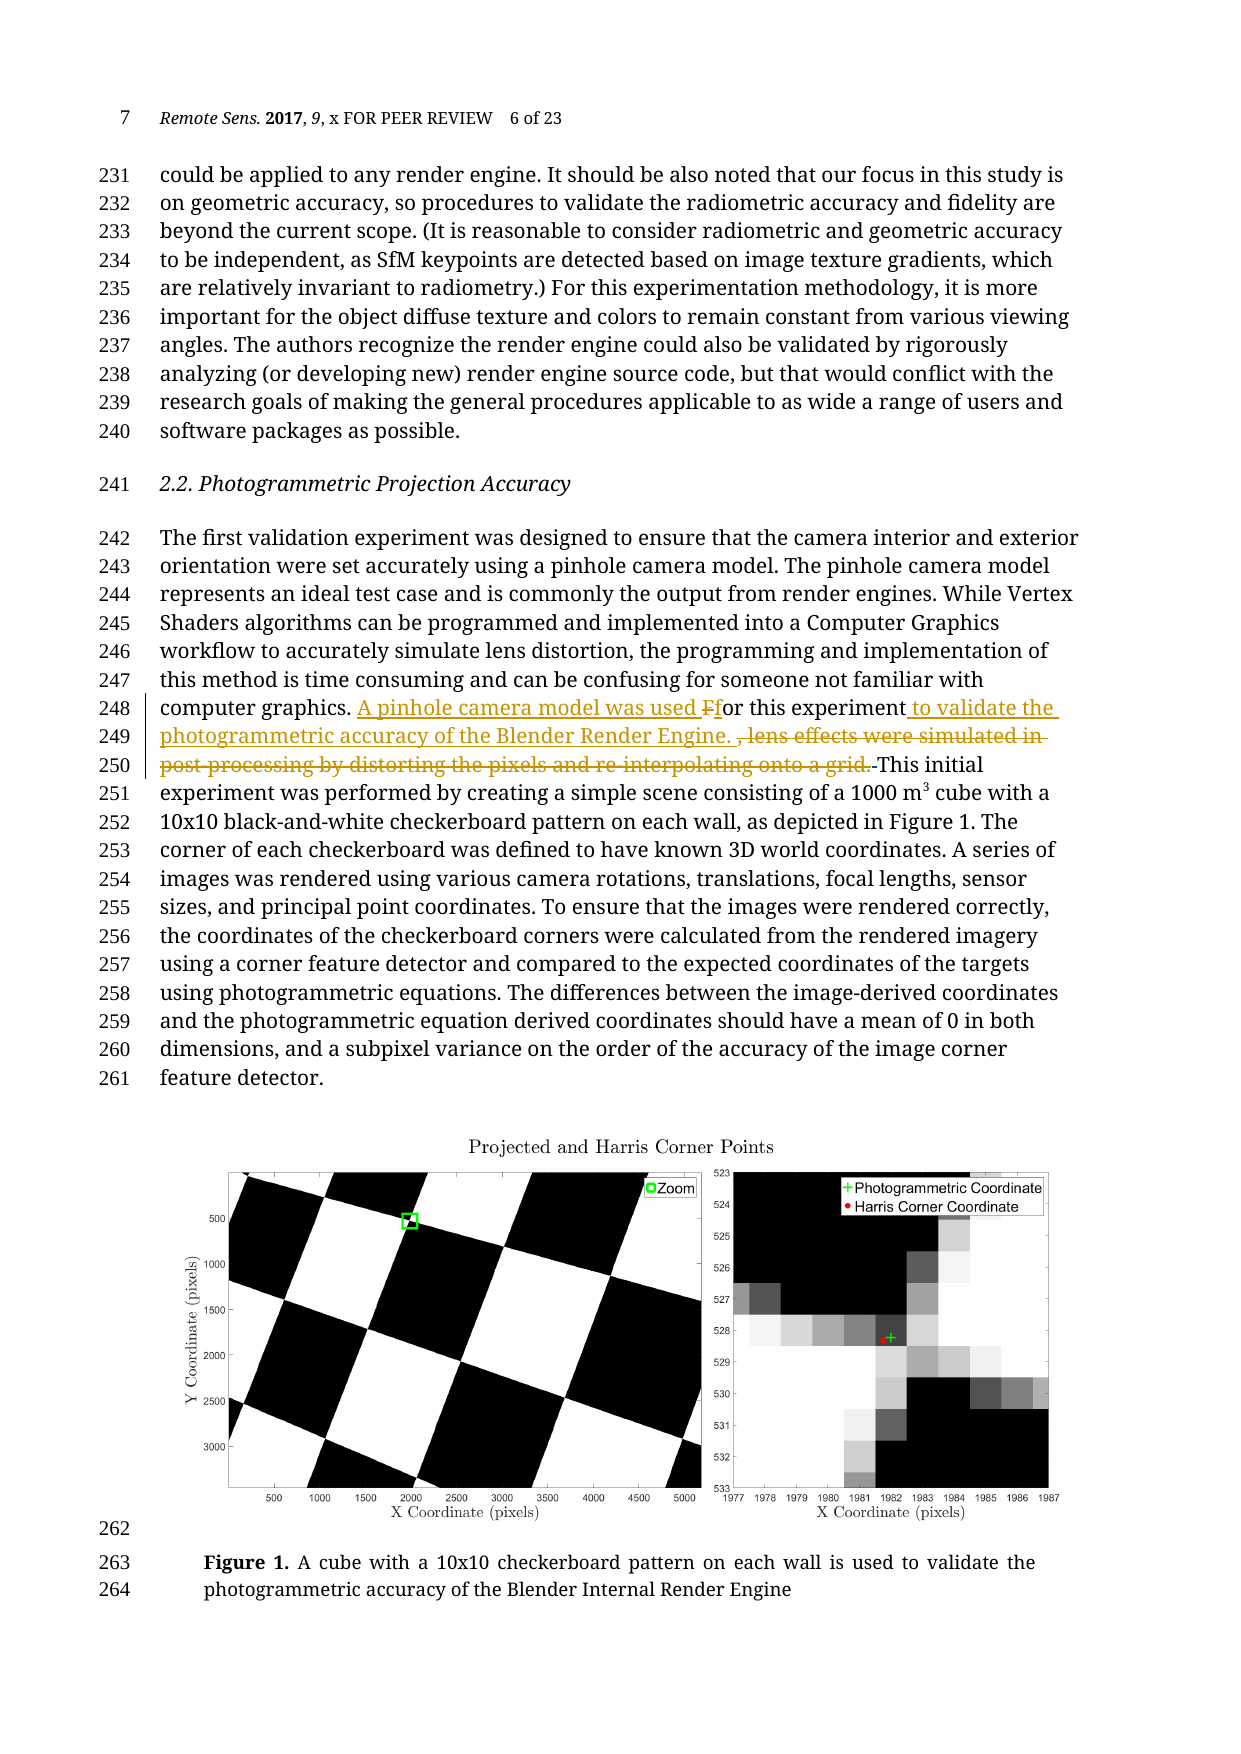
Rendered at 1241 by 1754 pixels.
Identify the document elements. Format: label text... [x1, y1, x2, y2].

subtitle The first validation experiment was designed to ensure that the camera interior and exterior orientation were set accurately using a pinhole camera model. The pinhole camera model represents an ideal test case and is commonly the output from render engines. While Vertex Shaders algorithms can be programmed and implemented into a Computer Graphics workflow to accurately simulate lens distortion, the programming and implementation of this method is time consuming and can be confusing for someone not familiar with computer graphics. or this experimentThis initial experiment was performed by creating a simple scene consisting of a 1000 m3 cube with a 10x10 black-and-white checkerboard pattern on each wall, as depicted in Figure 1. The corner of each checkerboard was defined to have known 3D world coordinates. A series of images was rendered using various camera rotations, translations, focal lengths, sensor sizes, and principal point coordinates. To ensure that the images were rendered correctly, the coordinates of the checkerboard corners were calculated from the rendered imagery using a corner feature detector and compared to the expected coordinates of the targets using photogrammetric equations. The differences between the image-derived coordinates and the photogrammetric equation derived coordinates should have a mean of 0 in both dimensions, and a subpixel variance on the order of the accuracy of the image corner feature detector. [159, 523, 1081, 1091]
subtitle 2.2. Photogrammetric Projection Accuracy [159, 469, 1081, 498]
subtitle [159, 160, 1081, 444]
text Figure 1. A cube with a 10x10 checkerboard pattern on each wall is used to validate the photogrammetric accuracy of the Blender Internal Render Engine [204, 1548, 1036, 1602]
picture [169, 1116, 1071, 1536]
